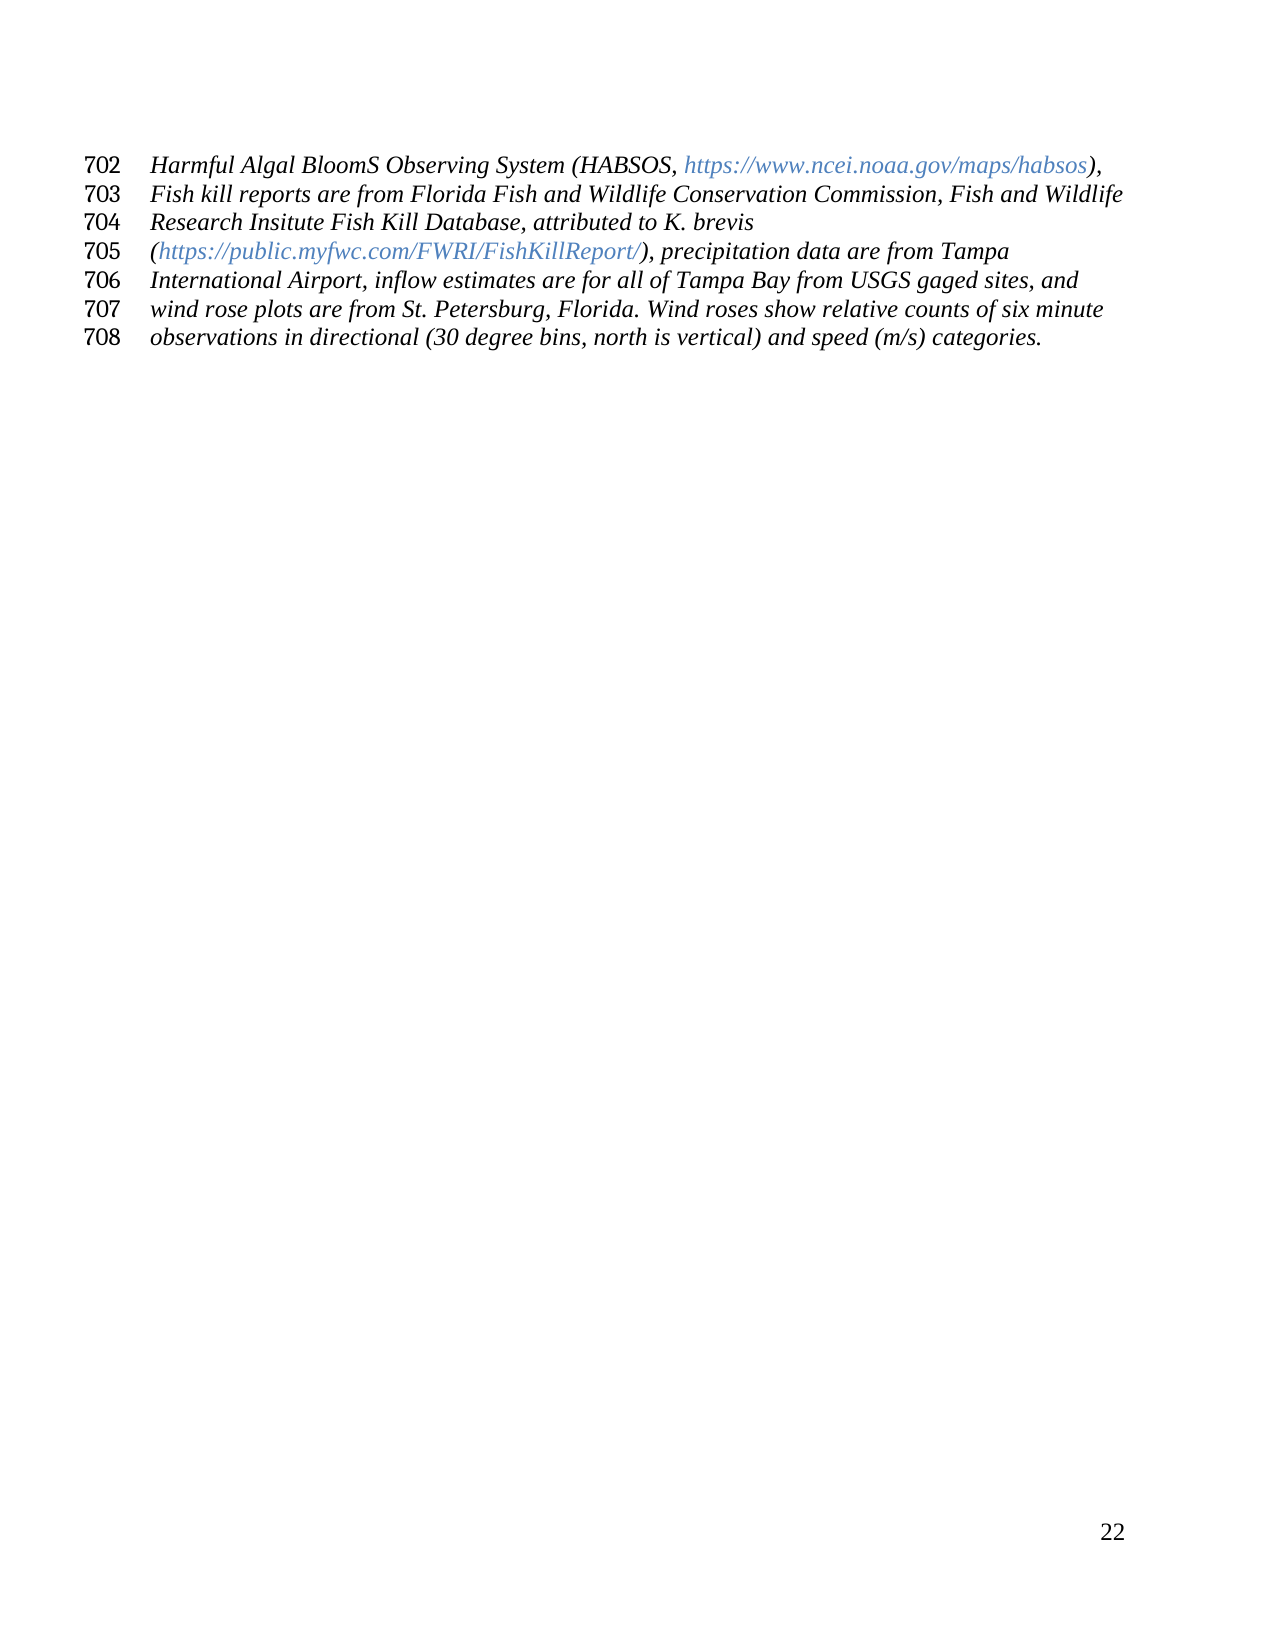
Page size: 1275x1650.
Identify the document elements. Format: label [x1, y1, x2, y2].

text [150, 150, 1125, 351]
